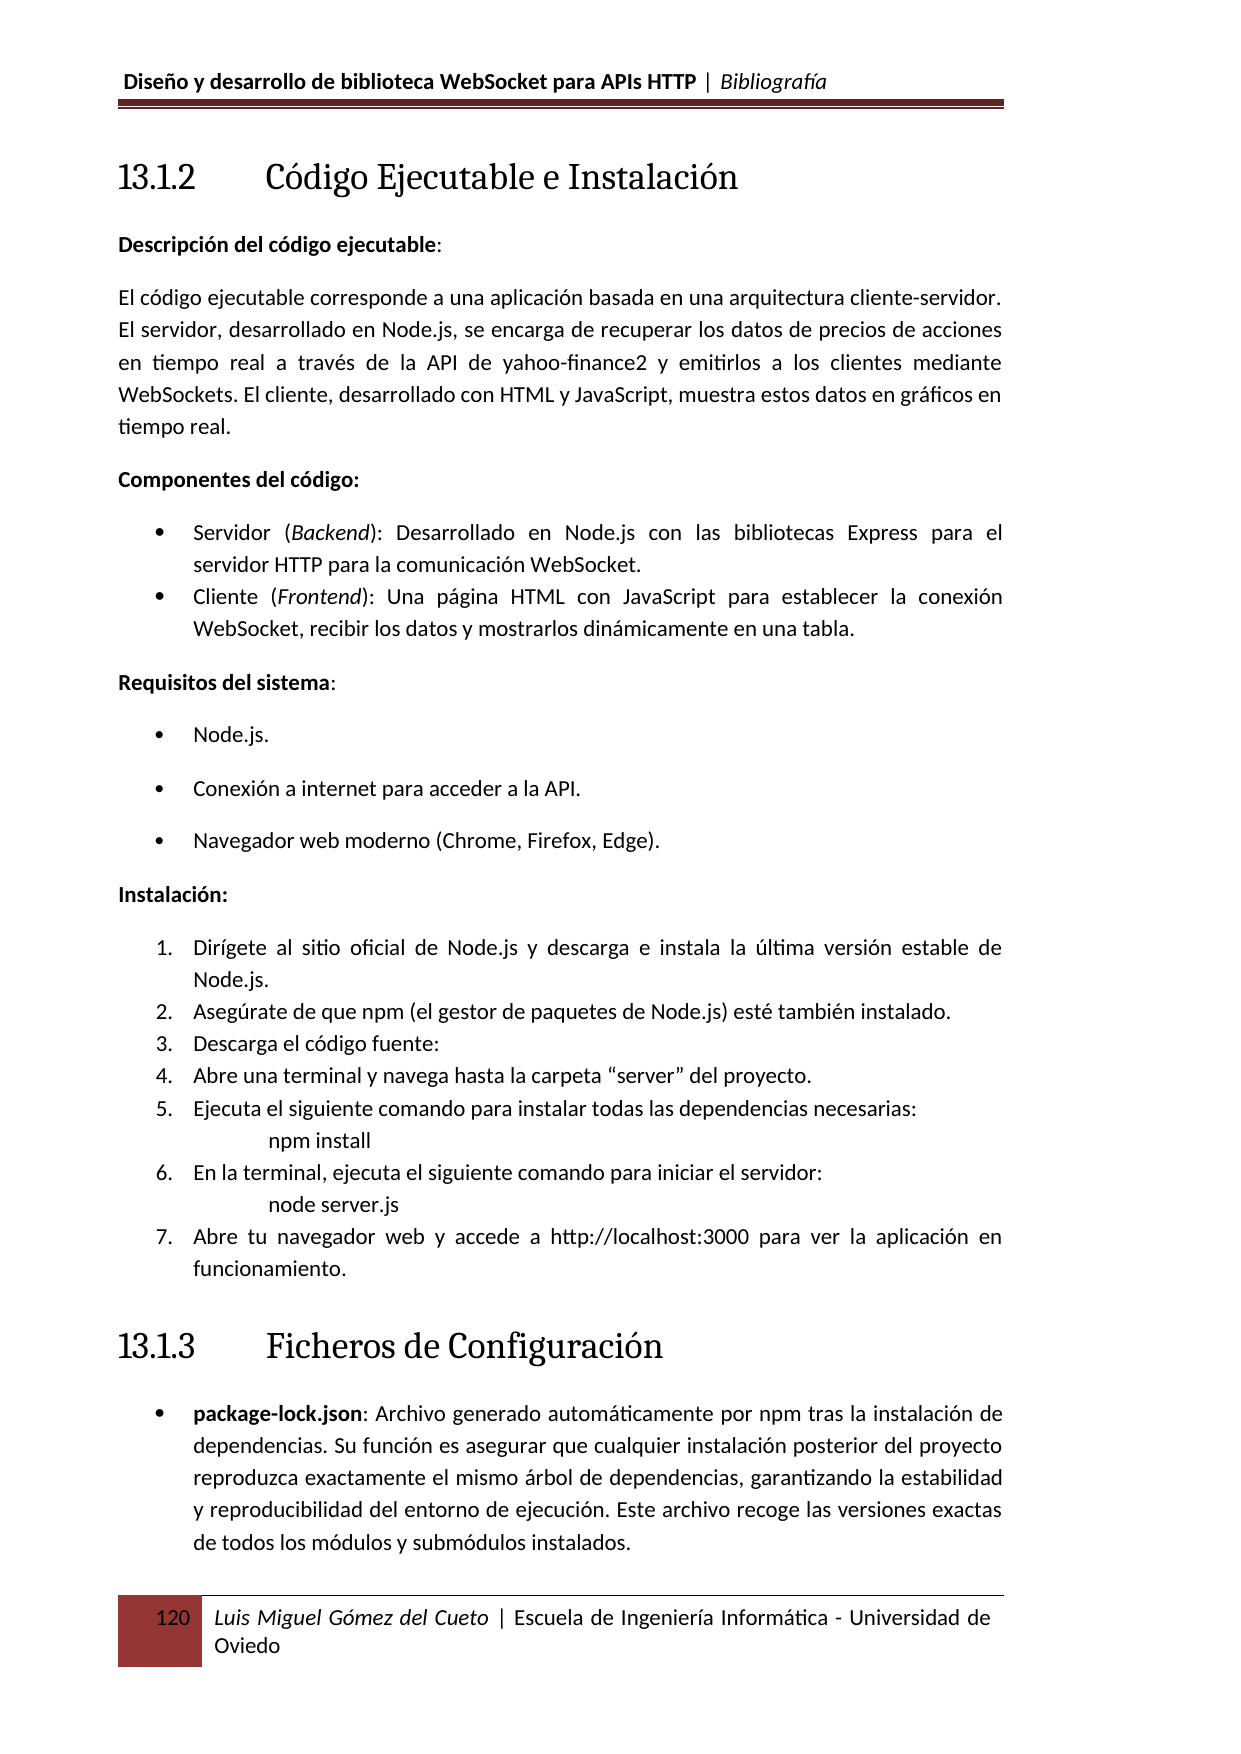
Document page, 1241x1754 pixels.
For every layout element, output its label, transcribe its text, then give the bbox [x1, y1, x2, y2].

text Componentes del código: [118, 465, 1004, 493]
list Navegador web moderno (Chrome, Firefox, Edge). [156, 827, 1004, 855]
list Servidor (Backend): Desarrollado en Node.js con las bibliotecas Express para el servidor HTTP para la comunicación WebSocket. [156, 518, 1004, 578]
list Conexión a internet para acceder a la API. [156, 774, 1004, 802]
list package-lock.json: Archivo generado automáticamente por npm tras la instalación de dependencias. Su función es asegurar que cualquier instalación posterior del proyecto reproduzca exactamente el mismo árbol de dependencias, garantizando la estabilidad y reproducibilidad del entorno de ejecución. Este archivo recoge las versiones exactas de todos los módulos y submódulos instalados. [156, 1399, 1004, 1556]
list Asegúrate de que npm (el gestor de paquetes de Node.js) esté también instalado. [156, 997, 1004, 1025]
text Requisitos del sistema: [118, 668, 1004, 696]
text Instalación: [118, 880, 1004, 908]
list Abre tu navegador web y accede a http://localhost:3000 para ver la aplicación en funcionamiento. [156, 1222, 1004, 1283]
list Descarga el código fuente: [156, 1029, 1004, 1057]
subtitle Ficheros de Configuración [118, 1324, 1004, 1367]
list node server.js [268, 1190, 1004, 1218]
list Node.js. [156, 721, 1004, 749]
list npm install [268, 1126, 1004, 1154]
list Ejecuta el siguiente comando para instalar todas las dependencias necesarias: [156, 1094, 1004, 1122]
text Descripción del código ejecutable: [118, 230, 1004, 258]
list Cliente (Frontend): Una página HTML con JavaScript para establecer la conexión WebSocket, recibir los datos y mostrarlos dinámicamente en una tabla. [156, 582, 1004, 643]
list Abre una terminal y navega hasta la carpeta “server” del proyecto. [156, 1061, 1004, 1089]
list En la terminal, ejecuta el siguiente comando para iniciar el servidor: [156, 1158, 1004, 1186]
subtitle Código Ejecutable e Instalación [118, 156, 1004, 199]
list Dirígete al sitio oficial de Node.js y descarga e instala la última versión estable de Node.js. [156, 933, 1004, 993]
text El código ejecutable corresponde a una aplicación basada en una arquitectura cliente-servidor. El servidor, desarrollado en Node.js, se encarga de recuperar los datos de precios de acciones en tiempo real a través de la API de yahoo-finance2 y emitirlos a los clientes mediante WebSockets. El cliente, desarrollado con HTML y JavaScript, muestra estos datos en gráficos en tiempo real. [118, 283, 1004, 440]
